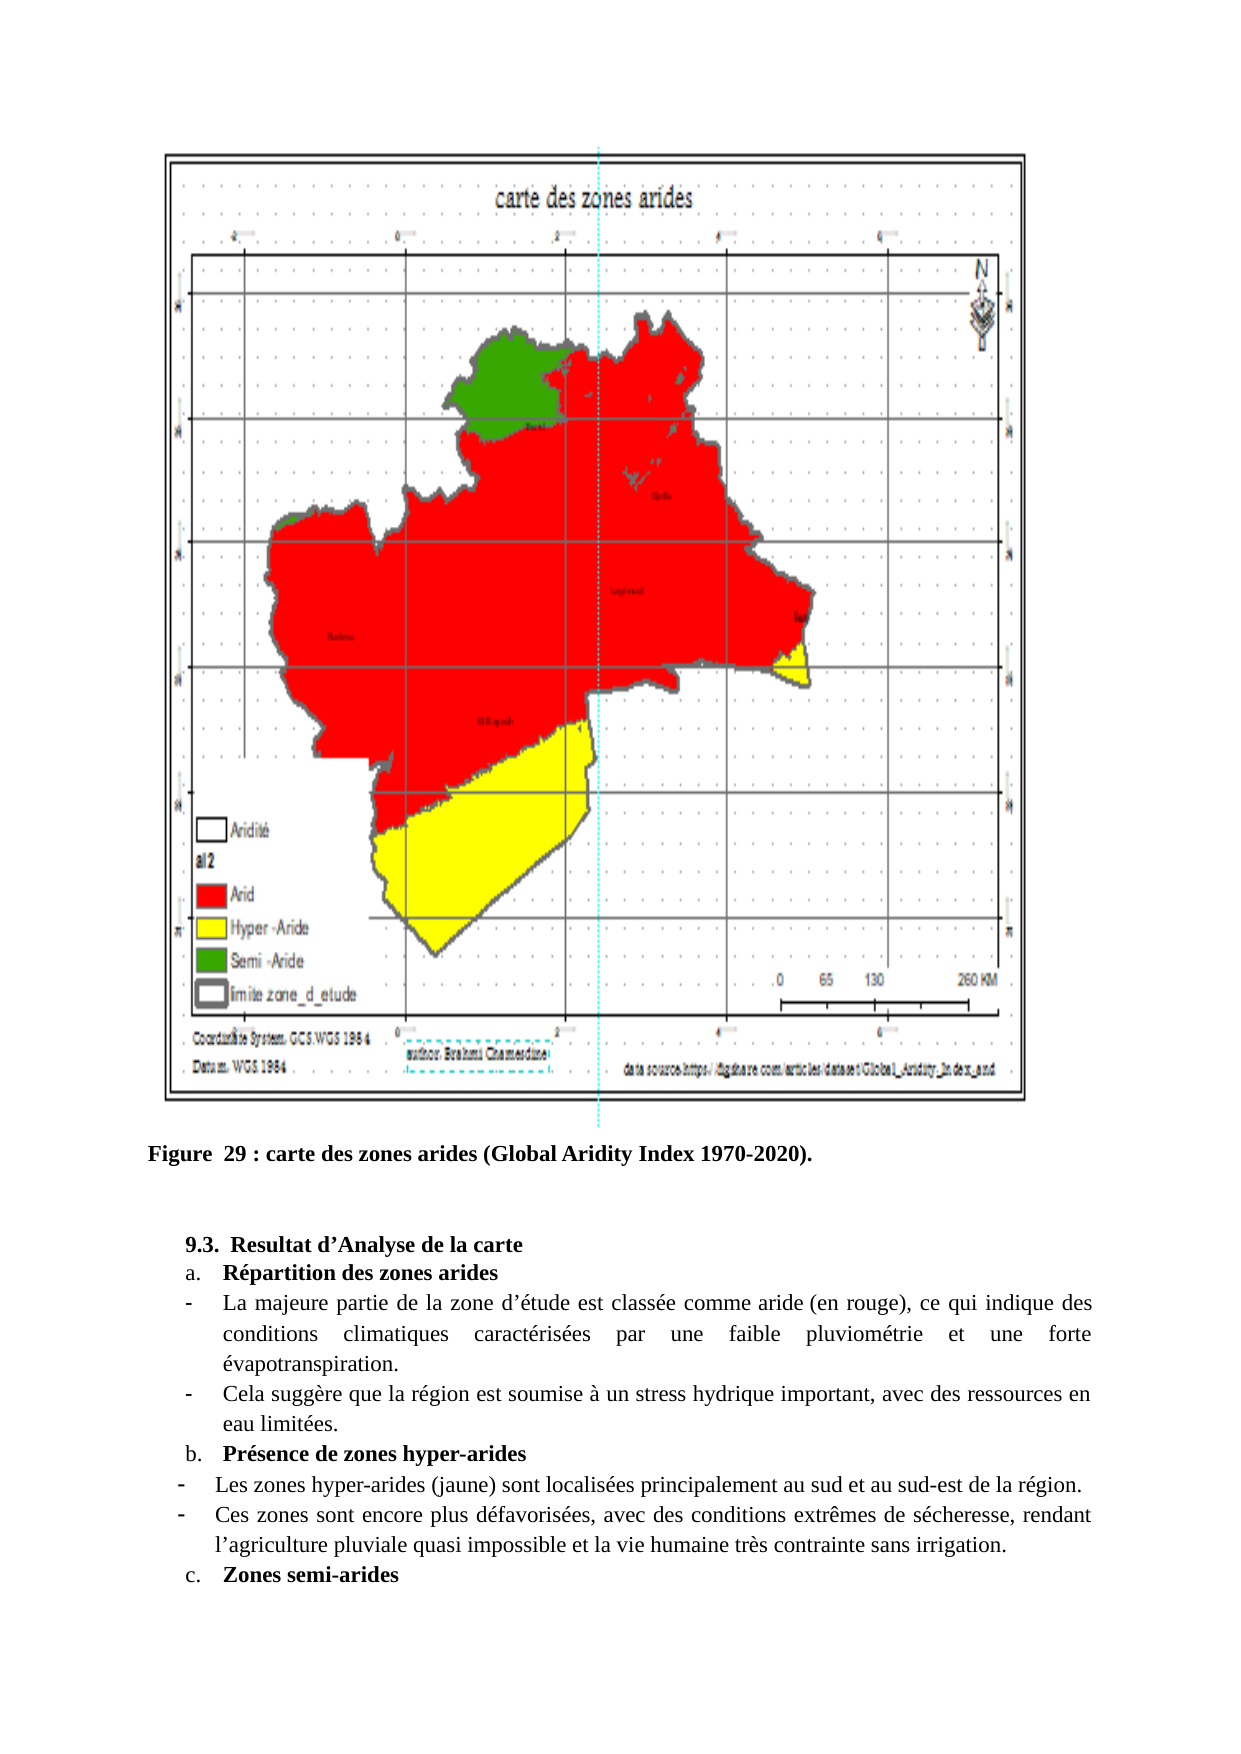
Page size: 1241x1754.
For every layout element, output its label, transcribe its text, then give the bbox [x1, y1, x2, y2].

list Cela suggère que la région est soumise à un stress hydrique important, avec des ressources en eau limitées. [185, 1380, 1093, 1437]
list Zones semi-arides [185, 1561, 1093, 1588]
list Ces zones sont encore plus défavorisées, avec des conditions extrêmes de sécheresse, rendant l’agriculture pluviale quasi impossible et la vie humaine très contrainte sans irrigation. [177, 1501, 1093, 1557]
text Figure 29 : carte des zones arides (Global Aridity Index 1970-2020). [148, 1141, 1093, 1167]
list Répartition des zones arides [185, 1259, 1093, 1286]
picture [147, 147, 1034, 1130]
list Les zones hyper-arides (jaune) sont localisées principalement au sud et au sud-est de la région. [177, 1471, 1093, 1497]
list Présence de zones hyper-arides [185, 1440, 1093, 1467]
list La majeure partie de la zone d’étude est classée comme aride (en rouge), ce qui indique des conditions climatiques caractérisées par une faible pluviométrie et une forte évapotranspiration. [185, 1289, 1093, 1376]
list Resultat d’Analyse de la carte [185, 1231, 1093, 1257]
